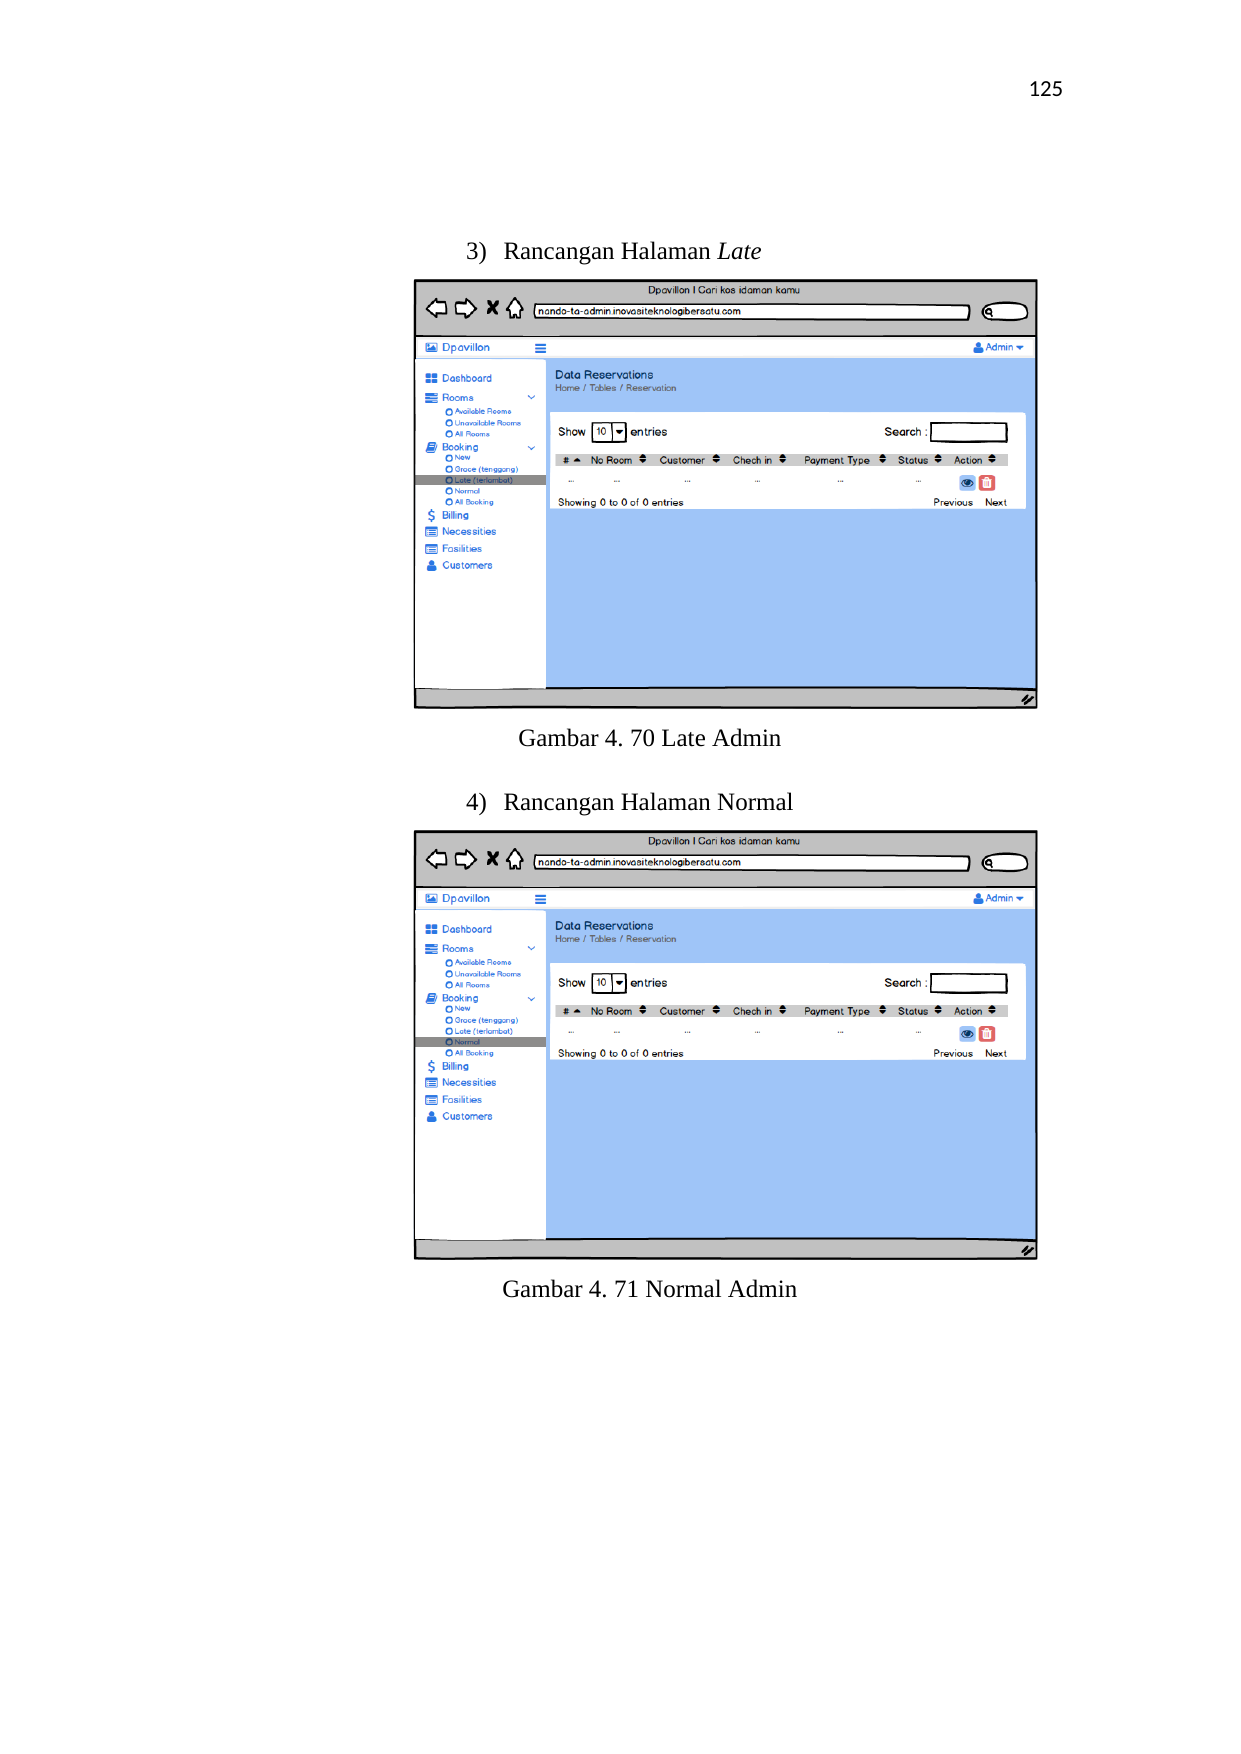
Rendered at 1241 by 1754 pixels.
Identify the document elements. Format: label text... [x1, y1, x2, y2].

text Gambar 4. 71 Normal Admin [236, 1274, 1063, 1302]
list Rancangan Halaman Late [466, 236, 1063, 265]
text Gambar 4. 70 Late Admin [236, 723, 1063, 752]
picture [413, 279, 1038, 709]
picture [413, 830, 1038, 1260]
list Rancangan Halaman Normal [466, 787, 1063, 816]
